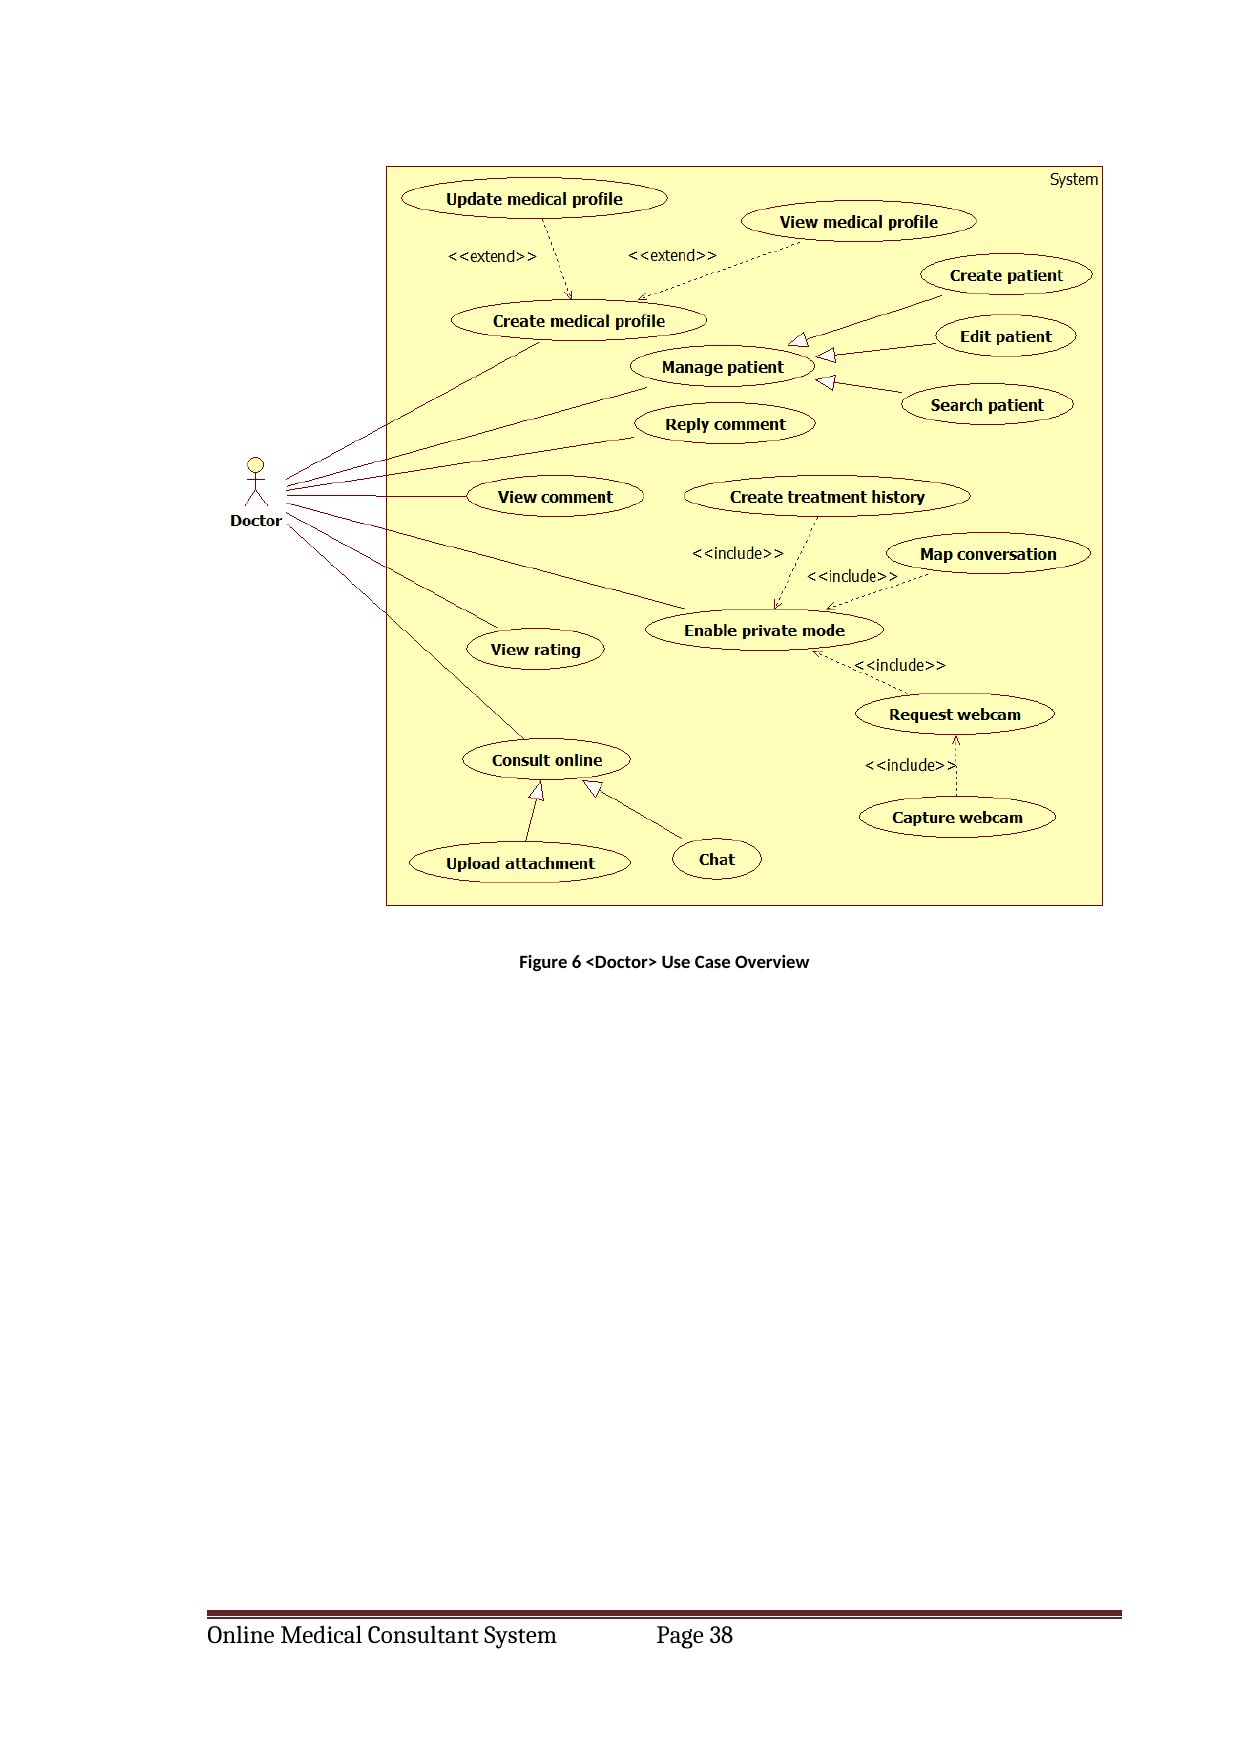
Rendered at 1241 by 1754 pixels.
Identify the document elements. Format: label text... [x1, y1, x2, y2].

picture [207, 147, 1122, 925]
